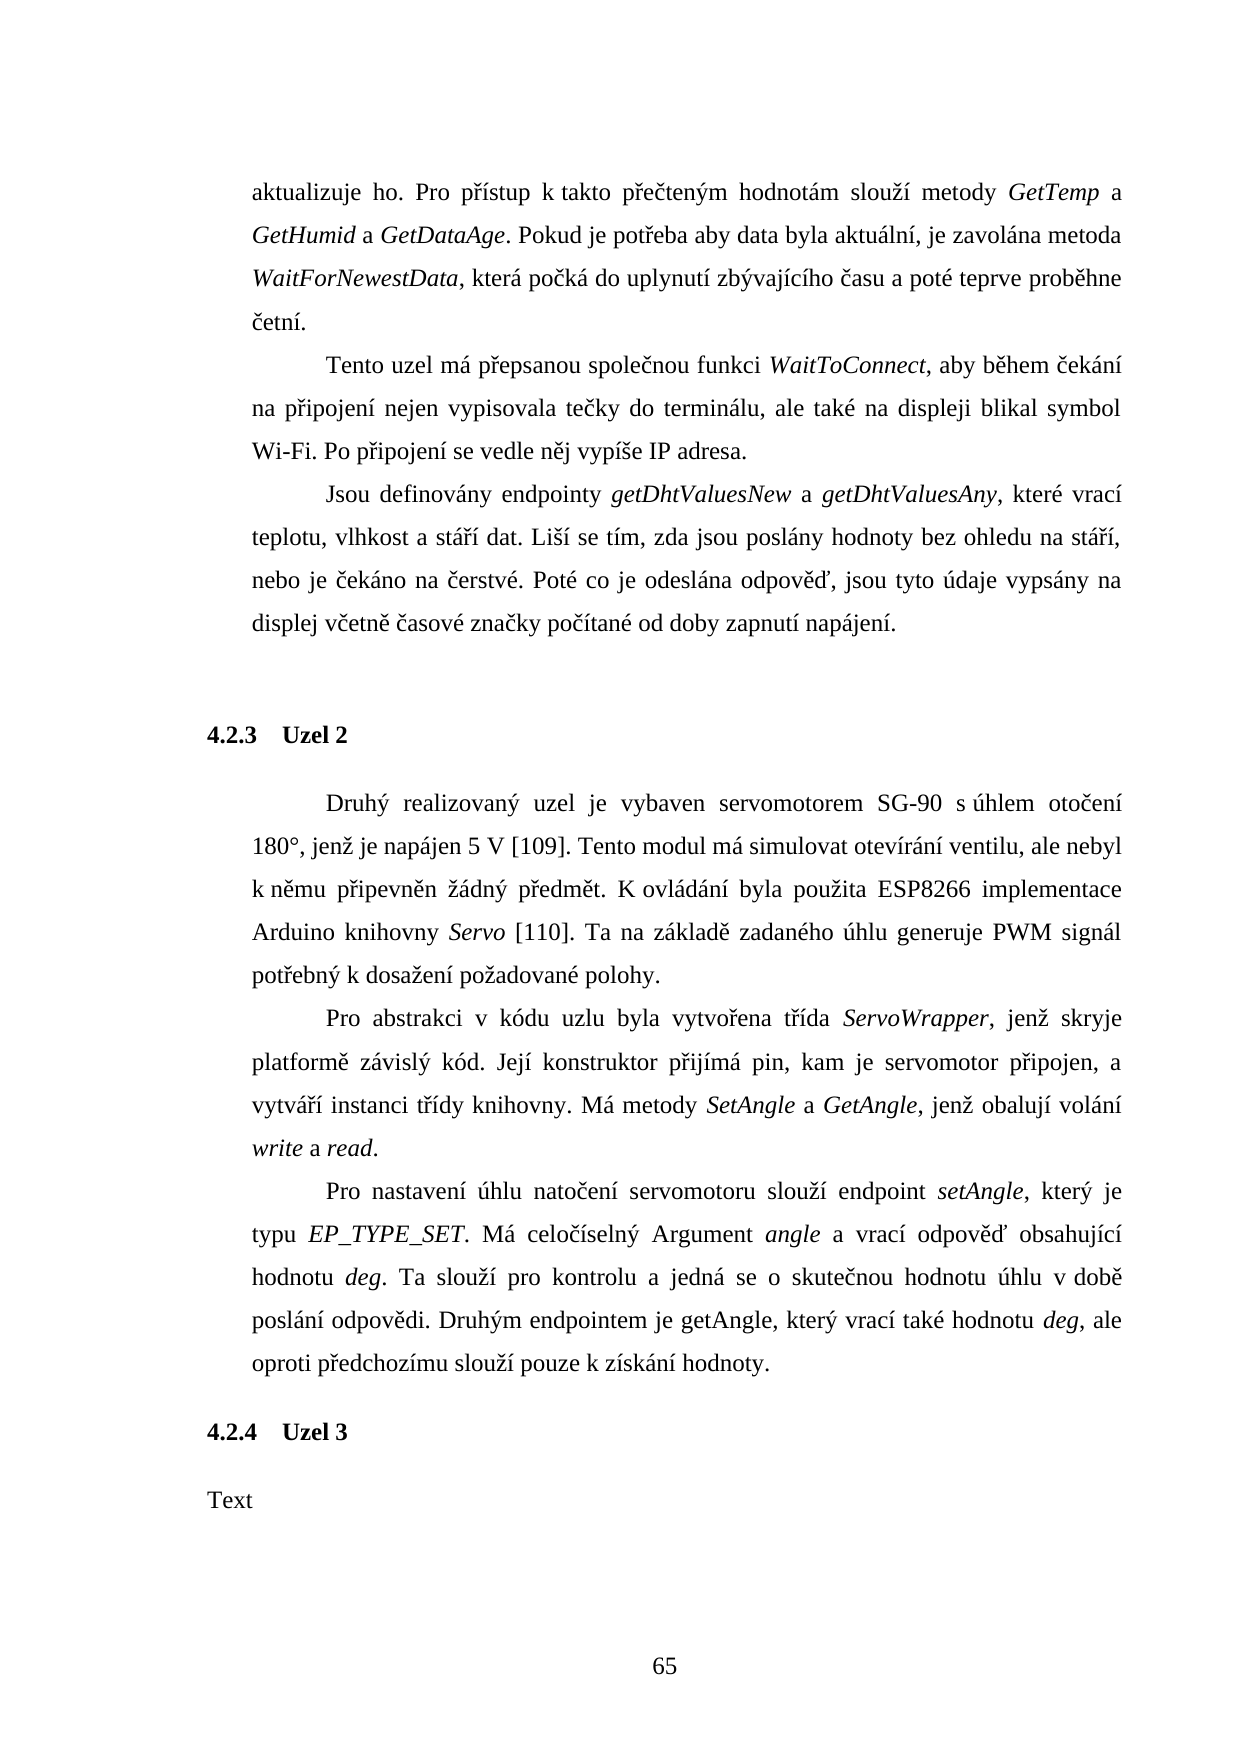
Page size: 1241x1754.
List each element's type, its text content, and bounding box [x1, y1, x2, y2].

text Pro nastavení úhlu natočení servomotoru slouží endpoint setAngle, který je typu EP_TYPE_SET. Má celočíselný Argument angle a vrací odpověď obsahující hodnotu deg. Ta slouží pro kontrolu a jedná se o skutečnou hodnotu úhlu v době poslání odpovědi. Druhým endpointem je getAngle, který vrací také hodnotu deg, ale oproti předchozímu slouží pouze k získání hodnoty. [252, 1176, 1122, 1377]
subtitle Uzel 3 [207, 1417, 1122, 1445]
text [252, 177, 1122, 335]
subtitle Uzel 2 [207, 720, 1122, 748]
text Text [207, 1485, 1122, 1513]
text Pro abstrakci v kódu uzlu byla vytvořena třída ServoWrapper, jenž skryje platformě závislý kód. Její konstruktor přijímá pin, kam je servomotor připojen, a vytváří instanci třídy knihovny. Má metody SetAngle a GetAngle, jenž obalují volání write a read. [252, 1003, 1122, 1162]
text Druhý realizovaný uzel je vybaven servomotorem SG-90 s úhlem otočení 180°, jenž je napájen 5 V . Tento modul má simulovat otevírání ventilu, ale nebyl k němu připevněn žádný předmět. K ovládání byla použita ESP8266 implementace Arduino knihovny Servo . Ta na základě zadaného úhlu generuje PWM signál potřebný k dosažení požadované polohy. [252, 788, 1122, 989]
text Tento uzel má přepsanou společnou funkci WaitToConnect, aby během čekání na připojení nejen vypisovala tečky do terminálu, ale také na displeji blikal symbol Wi-Fi. Po připojení se vedle něj vypíše IP adresa. [252, 350, 1122, 465]
text Jsou definovány endpointy getDhtValuesNew a getDhtValuesAny, které vrací teplotu, vlhkost a stáří dat. Liší se tím, zda jsou poslány hodnoty bez ohledu na stáří, nebo je čekáno na čerstvé. Poté co je odeslána odpověď, jsou tyto údaje vypsány na displej včetně časové značky počítané od doby zapnutí napájení. [252, 479, 1122, 637]
